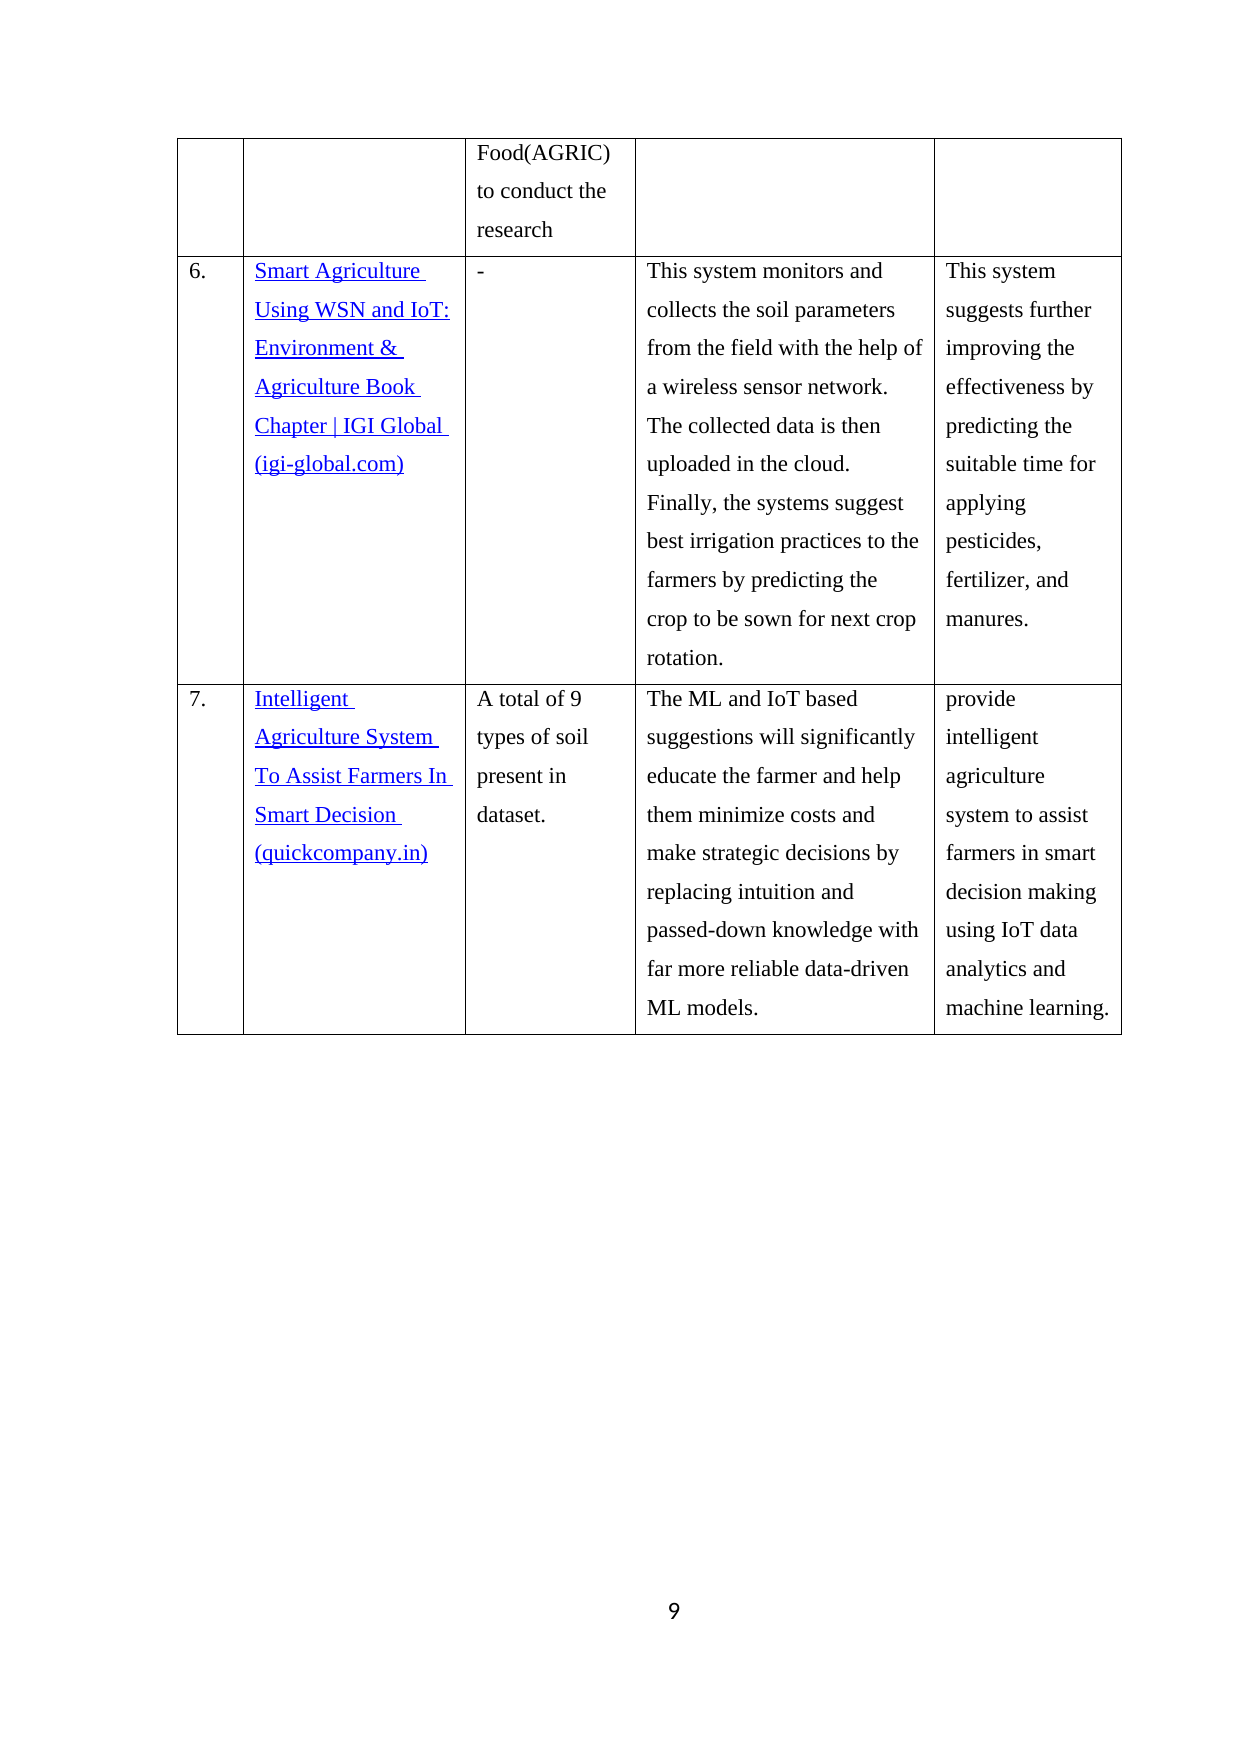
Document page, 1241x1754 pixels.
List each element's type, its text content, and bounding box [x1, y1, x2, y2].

table_cell 5. [178, 139, 243, 256]
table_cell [935, 139, 1121, 256]
table_cell Intelligent Agriculture System To Assist Farmers In Smart Decision (quickcompany.in) [244, 685, 465, 1034]
table_cell - [466, 257, 635, 684]
table_cell 6. [178, 257, 243, 684]
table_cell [466, 139, 635, 256]
table_cell This system monitors and collects the soil parameters from the field with the help of a wireless sensor network. The collected data is then uploaded in the cloud. Finally, the systems suggest best irrigation practices to the farmers by predicting the crop to be sown for next crop rotation. [636, 257, 934, 684]
table_cell A total of 9 types of soil present in dataset. [466, 685, 635, 1034]
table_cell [244, 139, 465, 256]
table_cell 7. [178, 685, 243, 1034]
table_cell The ML and IoT based suggestions will significantly educate the farmer and help them minimize costs and make strategic decisions by replacing intuition and passed-down knowledge with far more reliable data-driven ML models. [636, 685, 934, 1034]
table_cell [636, 139, 934, 256]
table_cell This system suggests further improving the effectiveness by predicting the suitable time for applying pesticides, fertilizer, and manures. [935, 257, 1121, 684]
table_cell provide intelligent agriculture system to assist farmers in smart decision making using IoT data analytics and machine learning. [935, 685, 1121, 1034]
table_cell Smart Agriculture Using WSN and IoT: Environment & Agriculture Book Chapter | IGI Global (igi-global.com) [244, 257, 465, 684]
